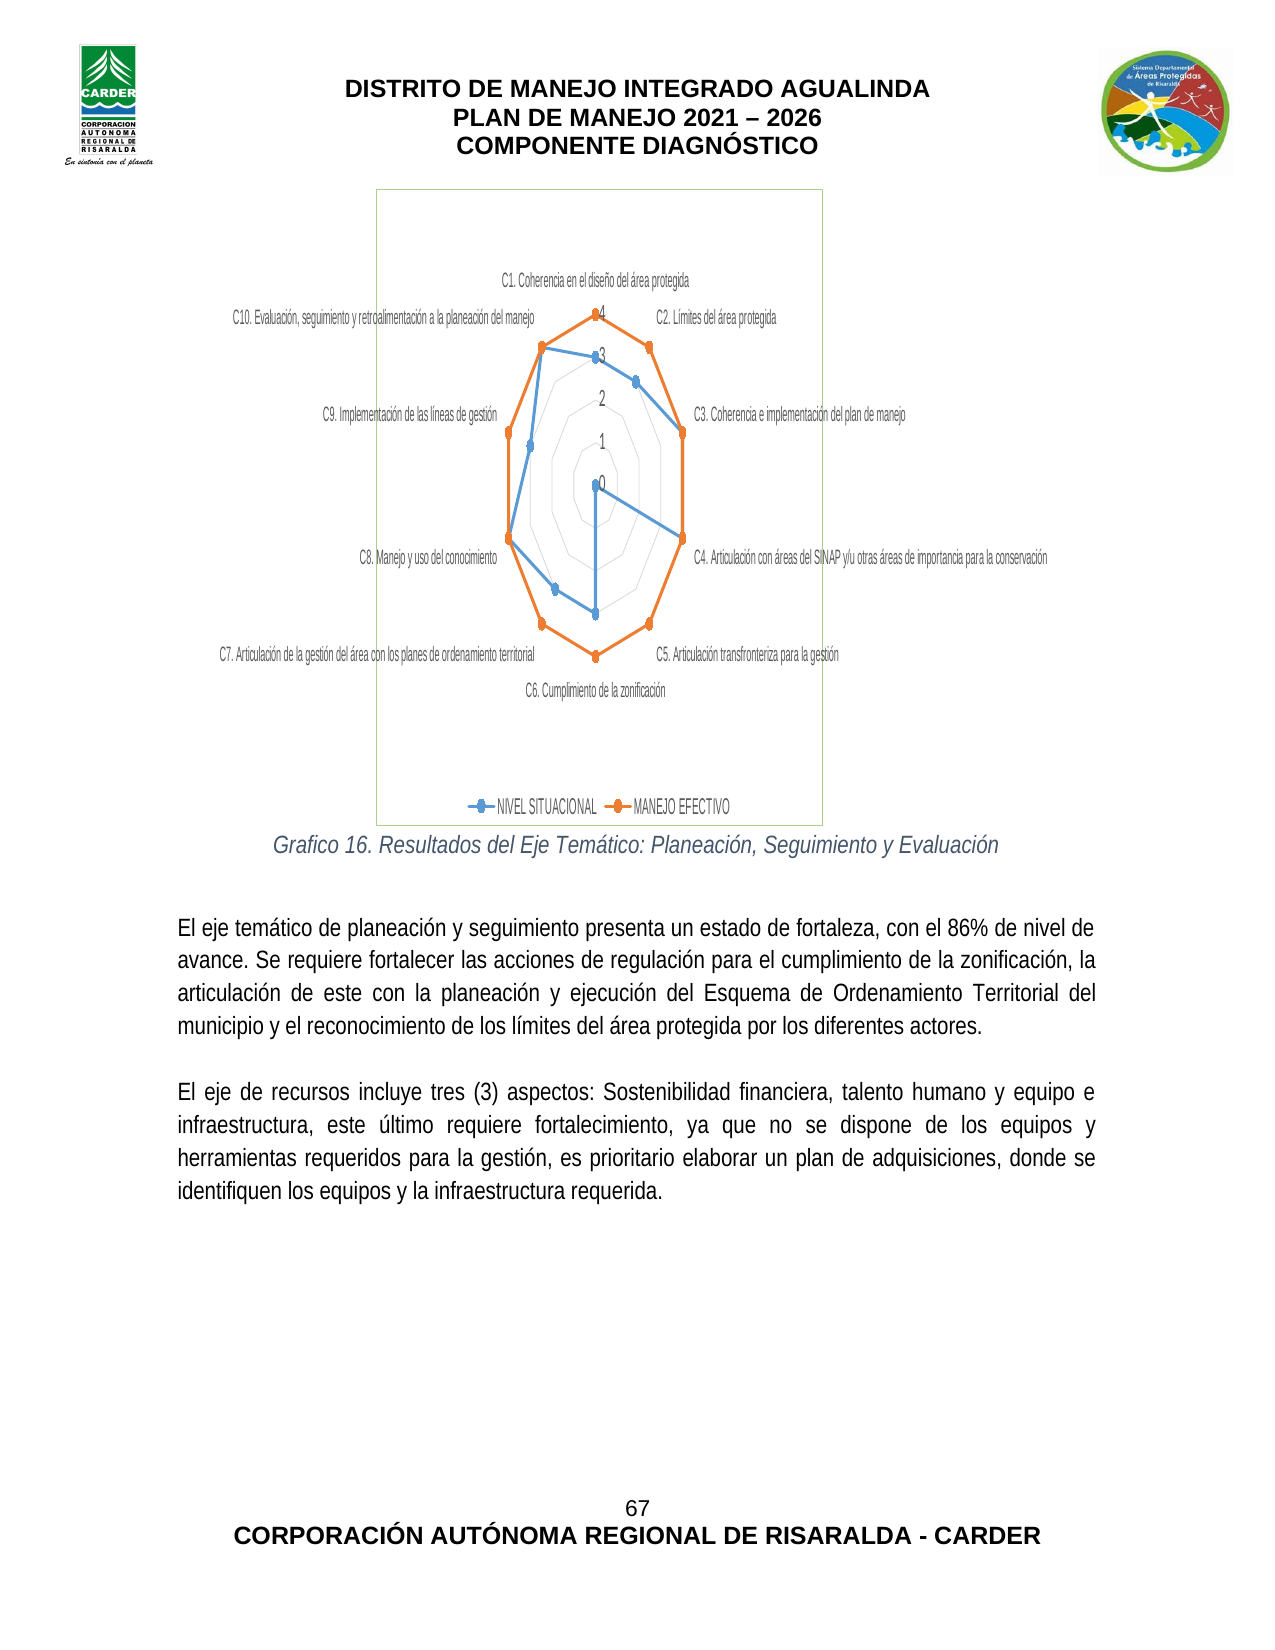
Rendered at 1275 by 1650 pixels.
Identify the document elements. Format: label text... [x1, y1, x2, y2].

text El eje de recursos incluye tres (3) aspectos: Sostenibilidad financiera, talento humano y equipo e infraestructura, este último requiere fortalecimiento, ya que no se dispone de los equipos y herramientas requeridos para la gestión, es prioritario elaborar un plan de adquisiciones, donde se identifiquen los equipos y la infraestructura requerida. [177, 1077, 1098, 1204]
text El eje temático de planeación y seguimiento presenta un estado de fortaleza, con el 86% de nivel de avance. Se requiere fortalecer las acciones de regulación para el cumplimiento de la zonificación, la articulación de este con la planeación y ejecución del Esquema de Ordenamiento Territorial del municipio y el reconocimiento de los límites del área protegida por los diferentes actores. [177, 912, 1098, 1040]
picture [59, 37, 159, 176]
picture [1097, 47, 1234, 177]
text Grafico 16. Resultados del Eje Temático: Planeación, Seguimiento y Evaluación [177, 830, 1098, 859]
